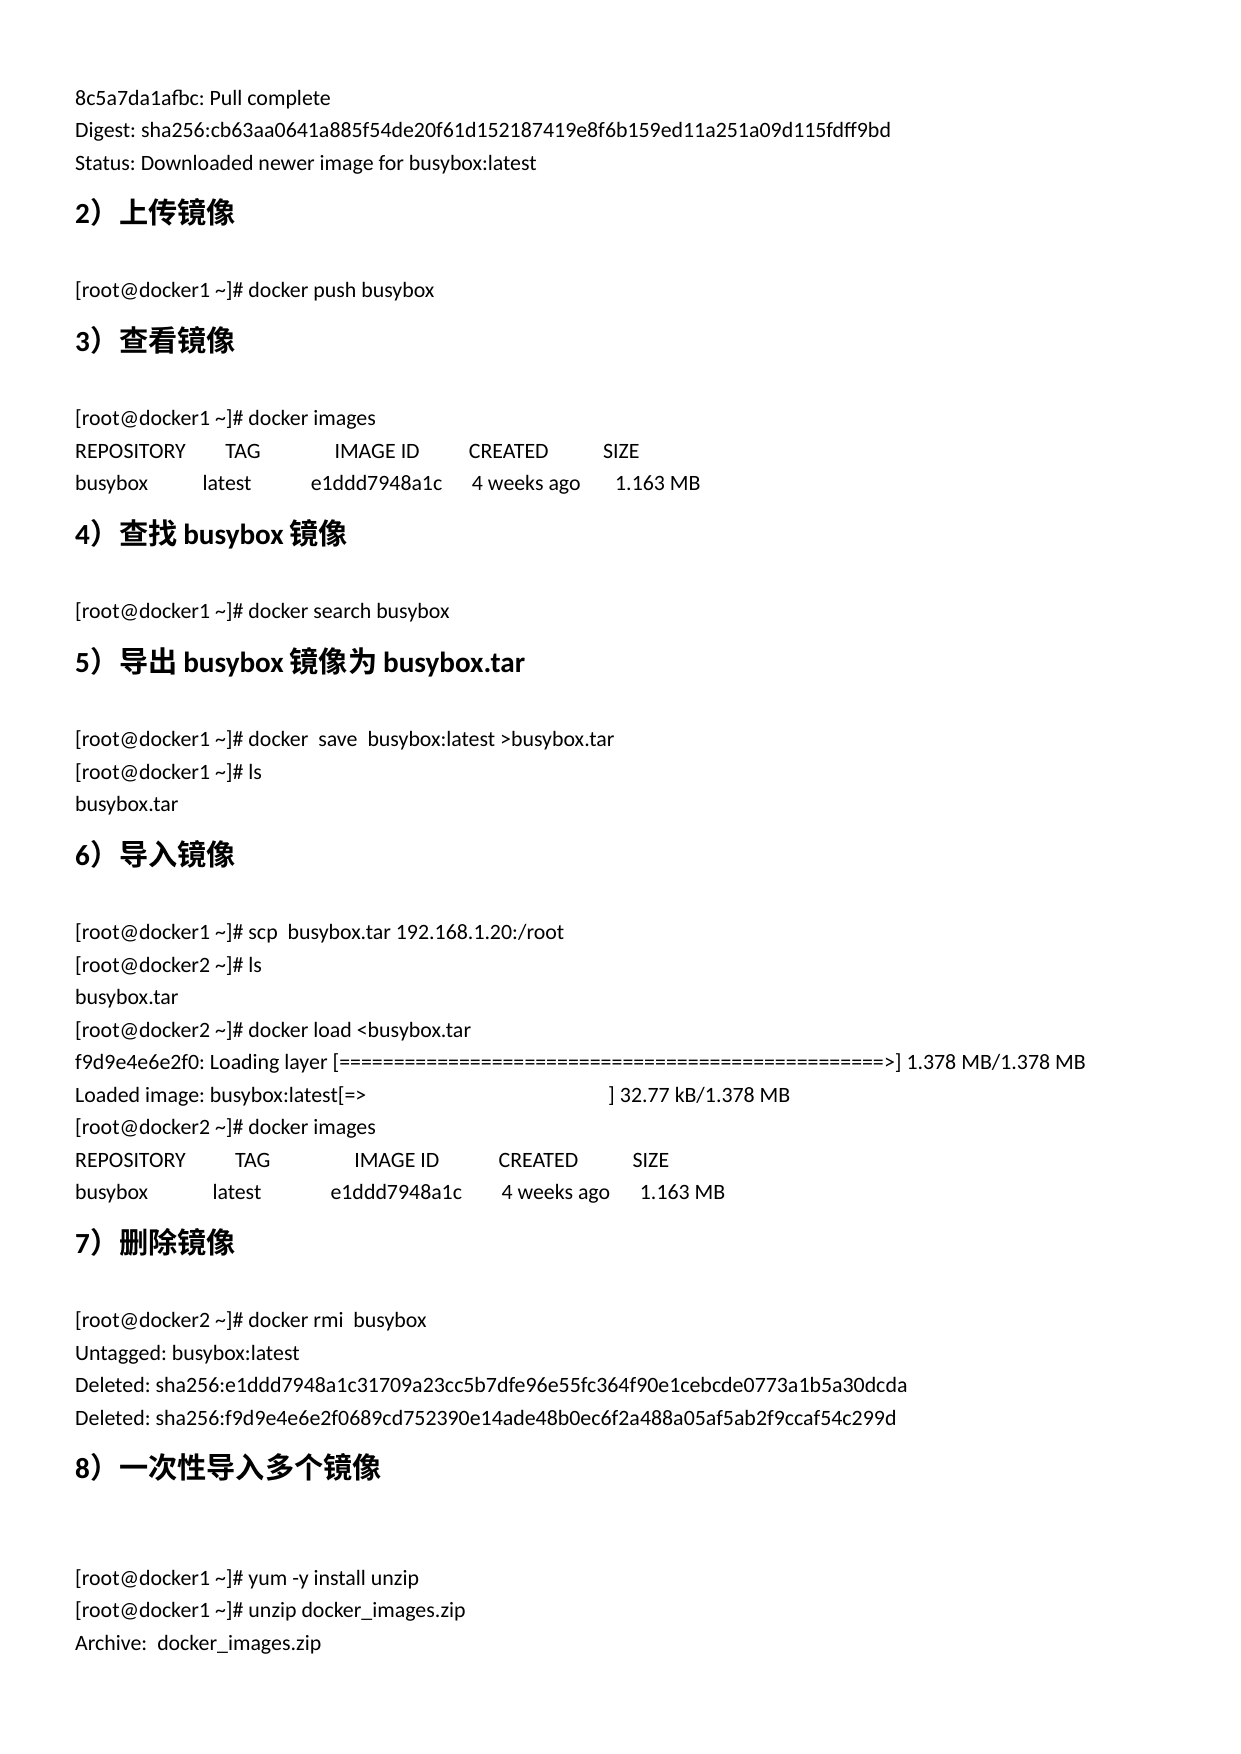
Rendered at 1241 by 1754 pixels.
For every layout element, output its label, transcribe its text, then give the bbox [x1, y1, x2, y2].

text [root@docker1 ~]# ls [75, 755, 1165, 787]
text busybox latest e1ddd7948a1c 4 weeks ago 1.163 MB [75, 1175, 1165, 1208]
text [root@docker2 ~]# ls [75, 948, 1165, 980]
subtitle 3）查看镜像 [75, 306, 1165, 371]
text Untagged: busybox:latest [75, 1336, 1165, 1368]
text Deleted: sha256:e1ddd7948a1c31709a23cc5b7dfe96e55fc364f90e1cebcde0773a1b5a30dcda [75, 1368, 1165, 1401]
text [root@docker1 ~]# yum -y install unzip [75, 1561, 1165, 1594]
text Deleted: sha256:f9d9e4e6e2f0689cd752390e14ade48b0ec6f2a488a05af5ab2f9ccaf54c299d [75, 1401, 1165, 1433]
text [root@docker1 ~]# docker push busybox [75, 274, 1165, 306]
text [root@docker2 ~]# docker load <busybox.tar [75, 1013, 1165, 1045]
text busybox.tar [75, 980, 1165, 1013]
text [root@docker2 ~]# docker rmi busybox [75, 1303, 1165, 1336]
subtitle 8）一次性导入多个镜像 [75, 1433, 1165, 1498]
text [root@docker1 ~]# docker save busybox:latest >busybox.tar [75, 722, 1165, 755]
text busybox.tar [75, 787, 1165, 820]
text 8c5a7da1afbc: Pull complete [75, 81, 1165, 113]
text Status: Downloaded newer image for busybox:latest [75, 146, 1165, 178]
text [root@docker1 ~]# docker images [75, 402, 1165, 434]
text Digest: sha256:cb63aa0641a885f54de20f61d152187419e8f6b159ed11a251a09d115fdff9bd [75, 113, 1165, 146]
text [root@docker2 ~]# docker images [75, 1110, 1165, 1143]
text Loaded image: busybox:latest[=> ] 32.77 kB/1.378 MB [75, 1078, 1165, 1110]
text [root@docker1 ~]# unzip docker_images.zip [75, 1594, 1165, 1626]
subtitle 4）查找busybox镜像 [75, 499, 1165, 564]
subtitle 7）删除镜像 [75, 1208, 1165, 1273]
text REPOSITORY TAG IMAGE ID CREATED SIZE [75, 1143, 1165, 1175]
text [root@docker1 ~]# scp busybox.tar 192.168.1.20:/root [75, 915, 1165, 948]
subtitle 2）上传镜像 [75, 178, 1165, 243]
subtitle 6）导入镜像 [75, 820, 1165, 885]
text [root@docker1 ~]# docker search busybox [75, 594, 1165, 627]
text Archive: docker_images.zip [75, 1626, 1165, 1659]
text f9d9e4e6e2f0: Loading layer [==================================================>] 1.378 MB/1.378 MB [75, 1045, 1165, 1078]
text busybox latest e1ddd7948a1c 4 weeks ago 1.163 MB [75, 467, 1165, 499]
subtitle 5）导出busybox镜像为busybox.tar [75, 627, 1165, 692]
text REPOSITORY TAG IMAGE ID CREATED SIZE [75, 434, 1165, 467]
